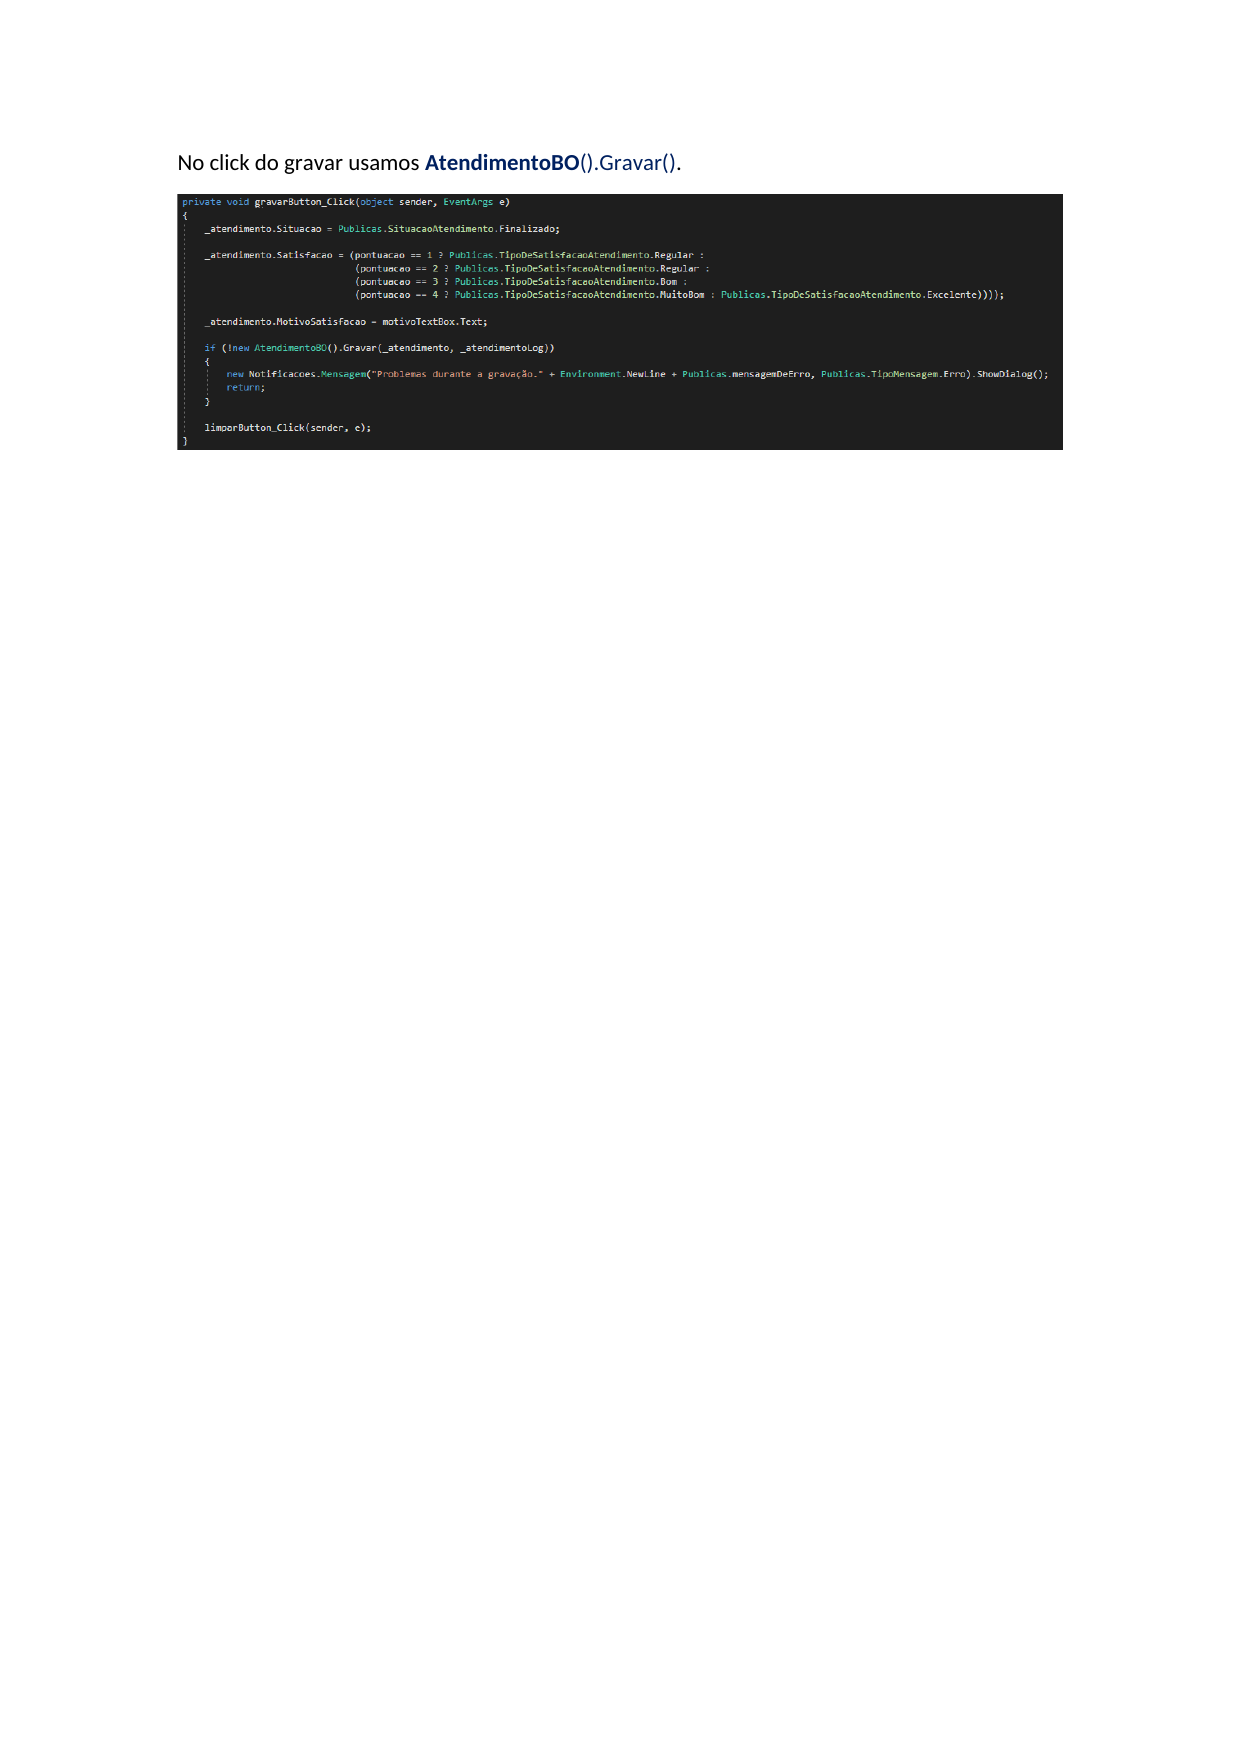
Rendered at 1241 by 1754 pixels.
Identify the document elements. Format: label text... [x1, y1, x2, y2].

picture [177, 194, 1063, 450]
text No click do gravar usamos AtendimentoBO().Gravar(). [177, 148, 1063, 176]
